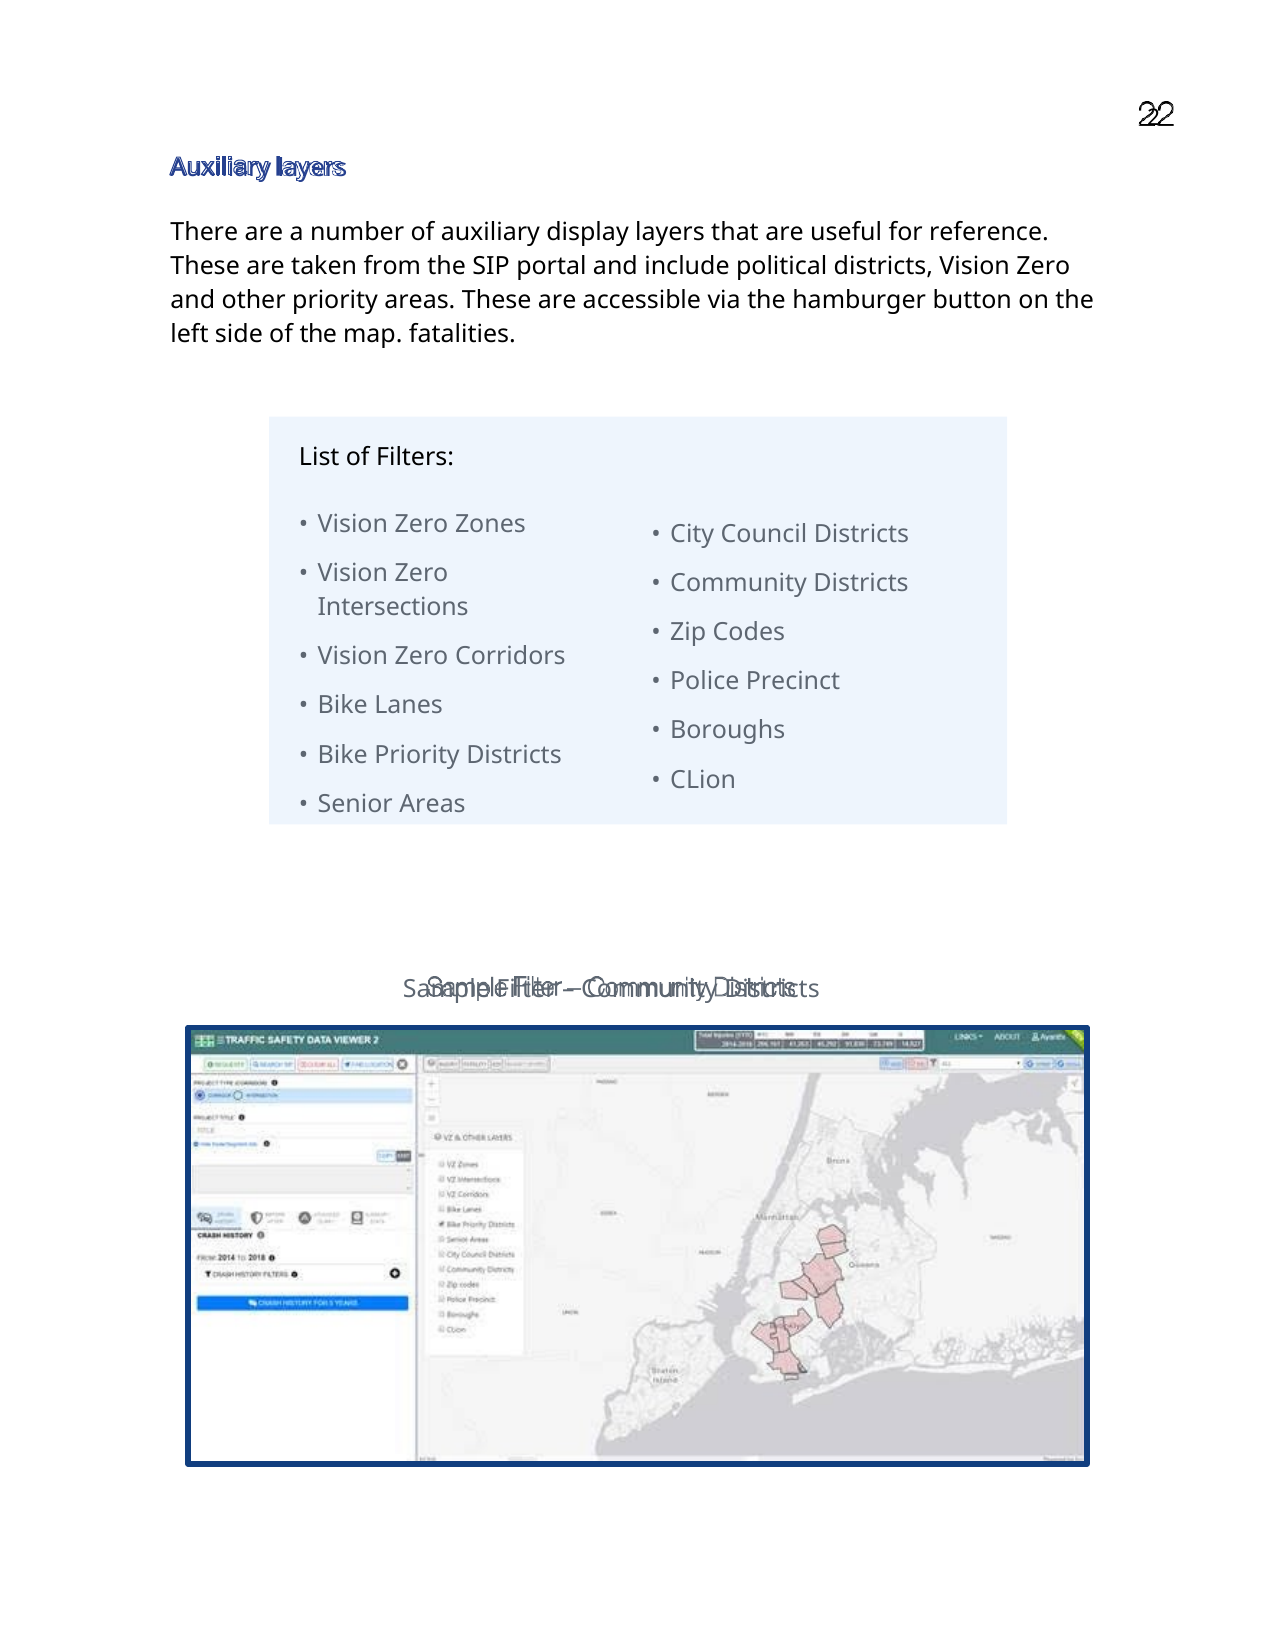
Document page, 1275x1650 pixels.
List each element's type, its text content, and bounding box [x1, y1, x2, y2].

list Senior Areas [299, 786, 592, 820]
list Zip Codes [651, 614, 1187, 648]
picture [191, 1030, 1084, 1461]
list Vision Zero Intersections [299, 554, 592, 623]
list City Council Districts [651, 515, 1187, 549]
list Bike Priority Districts [299, 736, 592, 770]
text There are a number of auxiliary display layers that are useful for reference. These are taken from the SIP portal and include political districts, Vision Zero and other priority areas. These are accessible via the hamburger button on the left side of the map. fatalities. [170, 214, 1096, 350]
text List of Filters: [299, 438, 1187, 472]
text Auxiliary layers [170, 149, 1187, 184]
list Vision Zero Corridors [299, 638, 592, 672]
text Sample Filter – Community Districts [303, 970, 920, 1004]
list CLion [651, 761, 1187, 795]
list Police Precinct [651, 663, 1187, 697]
picture [1138, 101, 1174, 126]
list Vision Zero Zones [299, 505, 592, 539]
list Community Districts [651, 564, 1187, 598]
list Bike Lanes [299, 687, 592, 721]
list Boroughs [651, 712, 1187, 746]
